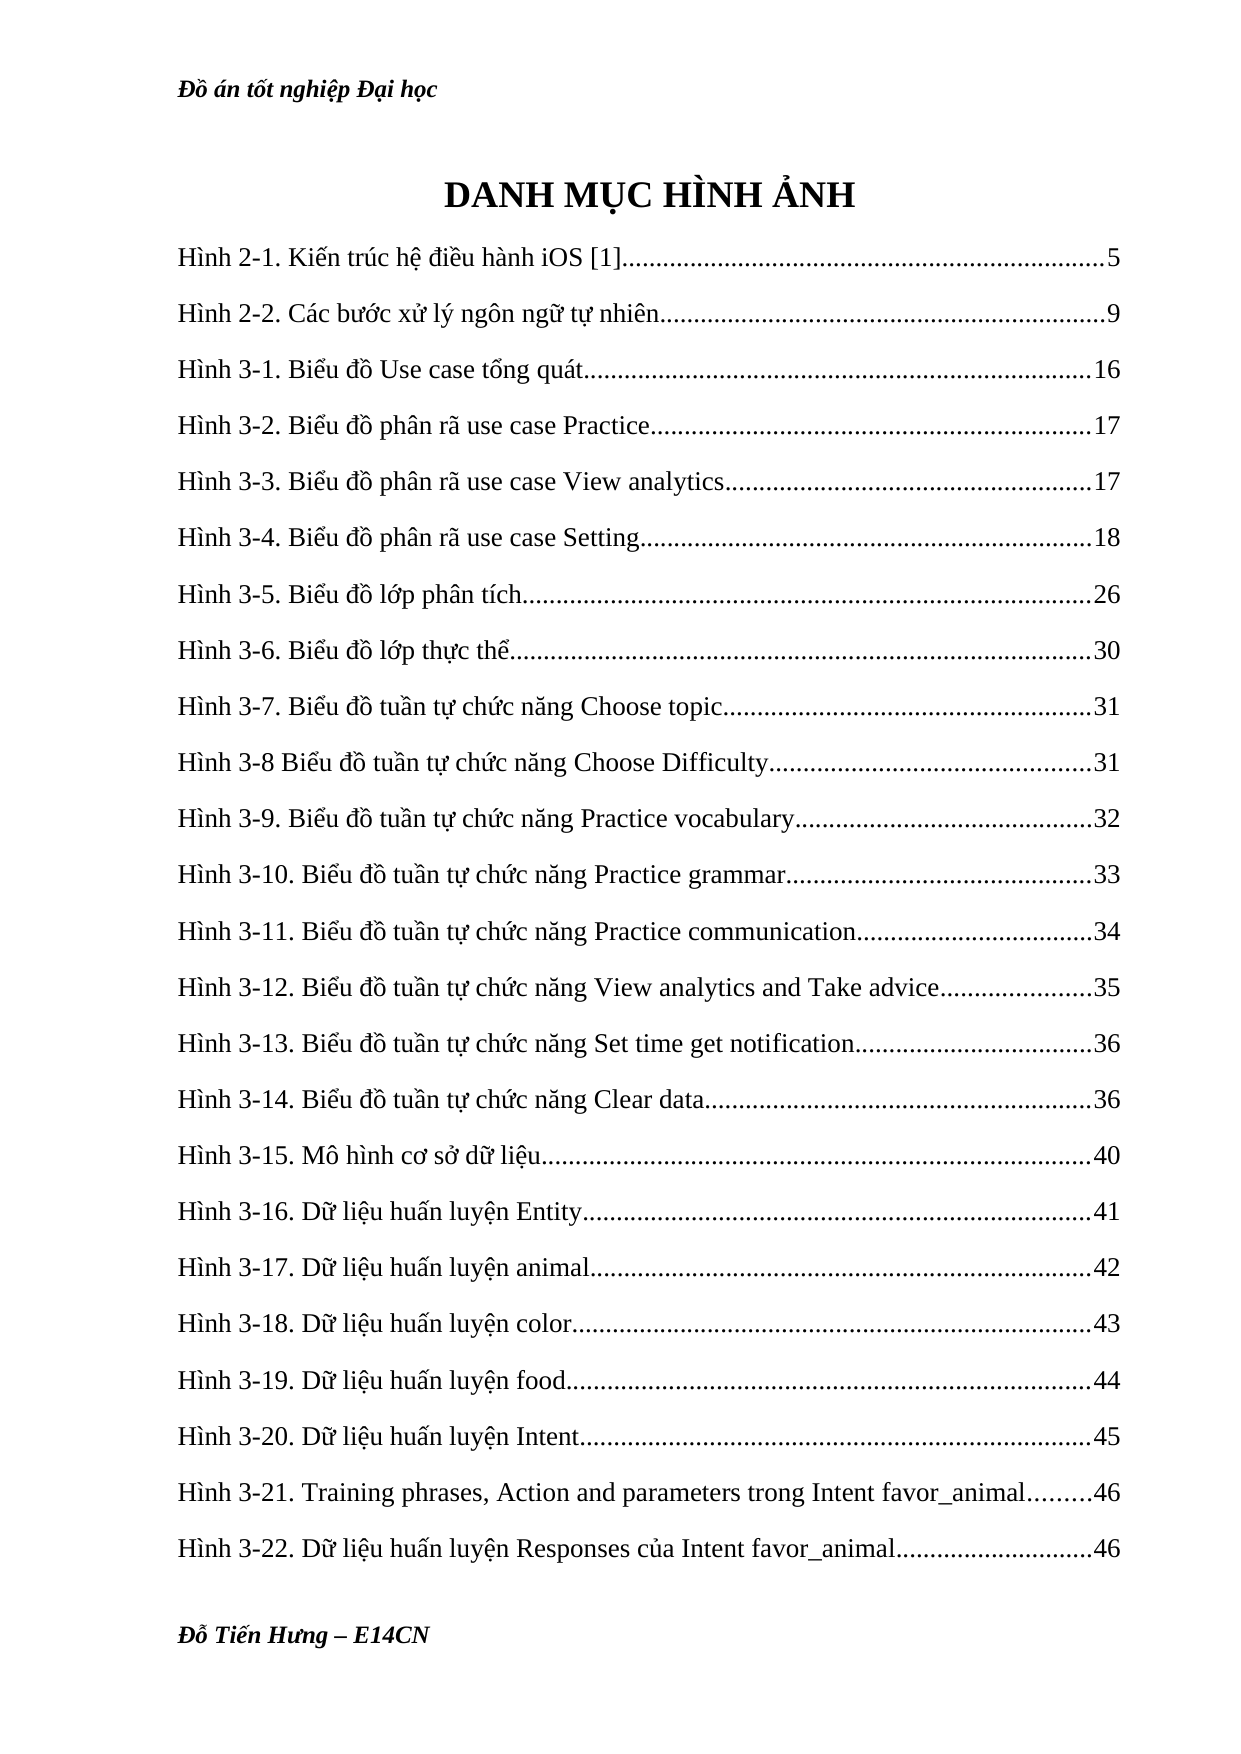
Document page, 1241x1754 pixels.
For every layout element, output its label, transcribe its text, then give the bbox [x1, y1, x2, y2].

text Hình 3-4. Biểu đồ phân rã use case Setting 18 [177, 522, 1122, 553]
text Hình 3-15. Mô hình cơ sở dữ liệu 40 [177, 1139, 1122, 1170]
text Hình 3-1. Biểu đồ Use case tổng quát 16 [177, 353, 1122, 384]
text Hình 3-6. Biểu đồ lớp thực thể 30 [177, 634, 1122, 665]
text Hình 3-22. Dữ liệu huấn luyện Responses của Intent favor_animal 46 [177, 1532, 1122, 1563]
text Hình 2-1. Kiến trúc hệ điều hành iOS [1] 5 [177, 241, 1122, 272]
subtitle DANH MỤC HÌNH ẢNH [177, 173, 1122, 216]
text Hình 3-18. Dữ liệu huấn luyện color 43 [177, 1308, 1122, 1339]
text Hình 3-20. Dữ liệu huấn luyện Intent 45 [177, 1420, 1122, 1451]
text Hình 3-11. Biểu đồ tuần tự chức năng Practice communication 34 [177, 914, 1122, 946]
text Hình 3-19. Dữ liệu huấn luyện food 44 [177, 1364, 1122, 1395]
text Hình 3-5. Biểu đồ lớp phân tích 26 [177, 578, 1122, 609]
text Hình 3-3. Biểu đồ phân rã use case View analytics 17 [177, 465, 1122, 497]
text Hình 3-10. Biểu đồ tuần tự chức năng Practice grammar 33 [177, 858, 1122, 889]
text Hình 3-17. Dữ liệu huấn luyện animal 42 [177, 1251, 1122, 1283]
text Hình 3-16. Dữ liệu huấn luyện Entity 41 [177, 1195, 1122, 1226]
text Hình 3-9. Biểu đồ tuần tự chức năng Practice vocabulary 32 [177, 802, 1122, 833]
text Hình 3-2. Biểu đồ phân rã use case Practice 17 [177, 409, 1122, 440]
text Hình 3-21. Training phrases, Action and parameters trong Intent favor_animal 46 [177, 1476, 1122, 1507]
text Hình 3-14. Biểu đồ tuần tự chức năng Clear data 36 [177, 1083, 1122, 1114]
text Hình 2-2. Các bước xử lý ngôn ngữ tự nhiên 9 [177, 297, 1122, 328]
text Hình 3-12. Biểu đồ tuần tự chức năng View analytics and Take advice 35 [177, 971, 1122, 1002]
text Hình 3-8 Biểu đồ tuần tự chức năng Choose Difficulty 31 [177, 746, 1122, 777]
text Hình 3-7. Biểu đồ tuần tự chức năng Choose topic 31 [177, 690, 1122, 721]
text Hình 3-13. Biểu đồ tuần tự chức năng Set time get notification 36 [177, 1027, 1122, 1058]
